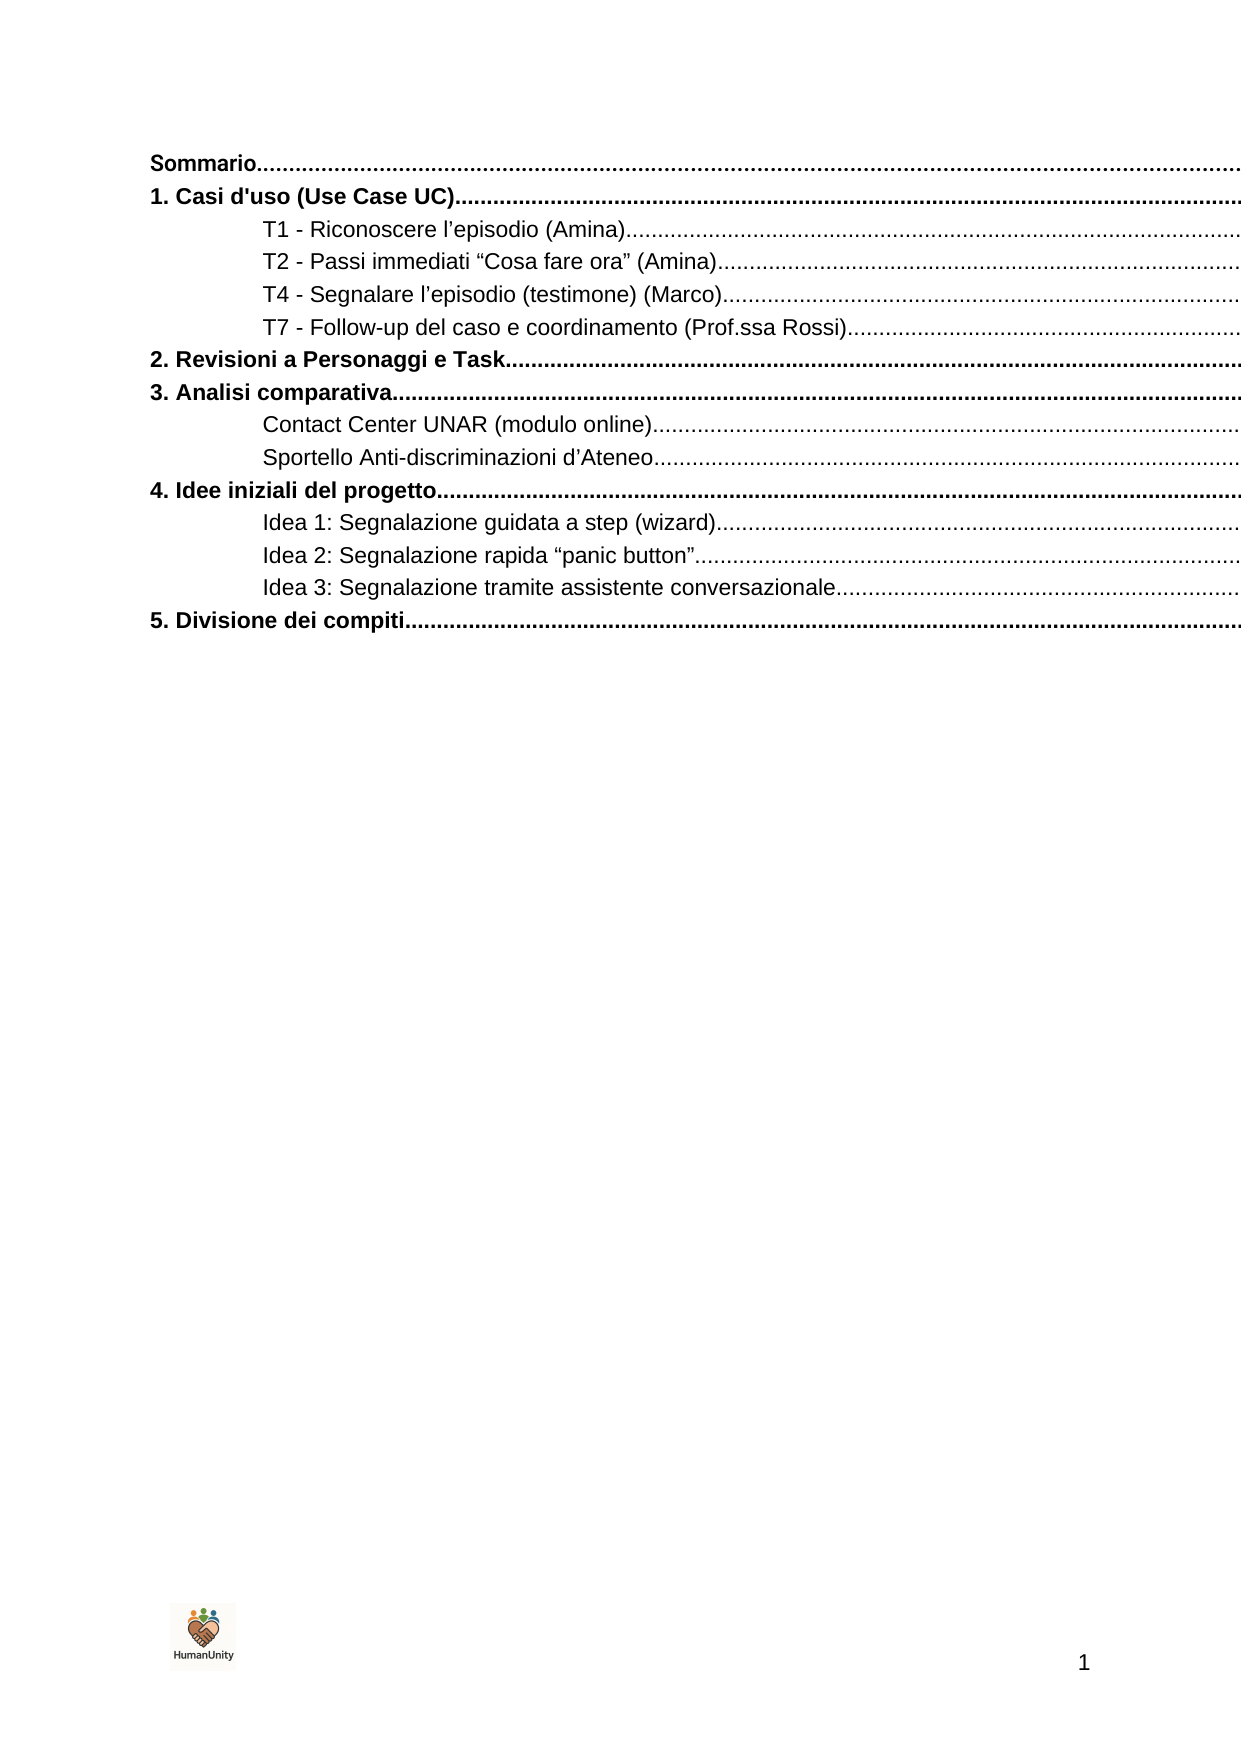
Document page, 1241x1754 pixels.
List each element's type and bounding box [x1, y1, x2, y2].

picture [170, 1603, 237, 1671]
